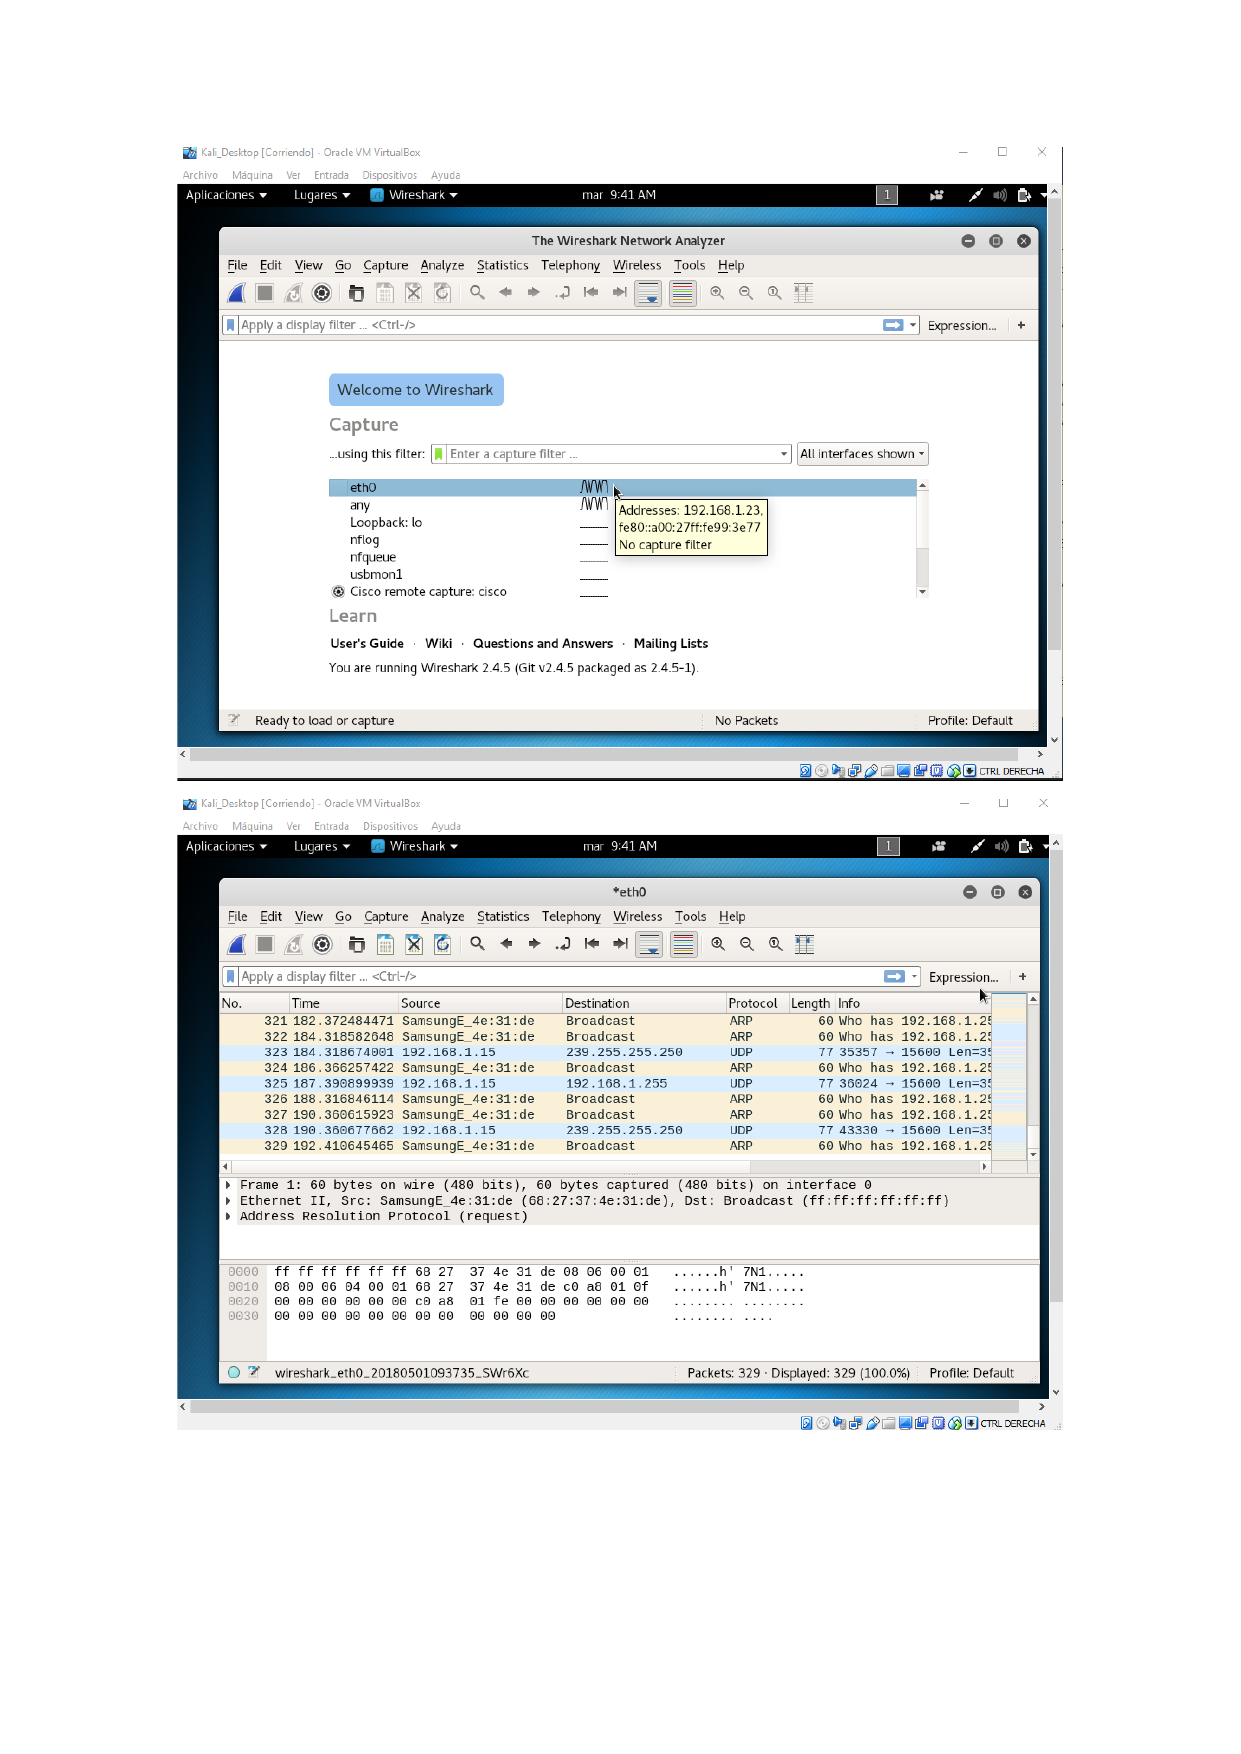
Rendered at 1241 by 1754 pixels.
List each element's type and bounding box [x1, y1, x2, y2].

picture [177, 799, 1063, 1430]
picture [177, 147, 1063, 781]
